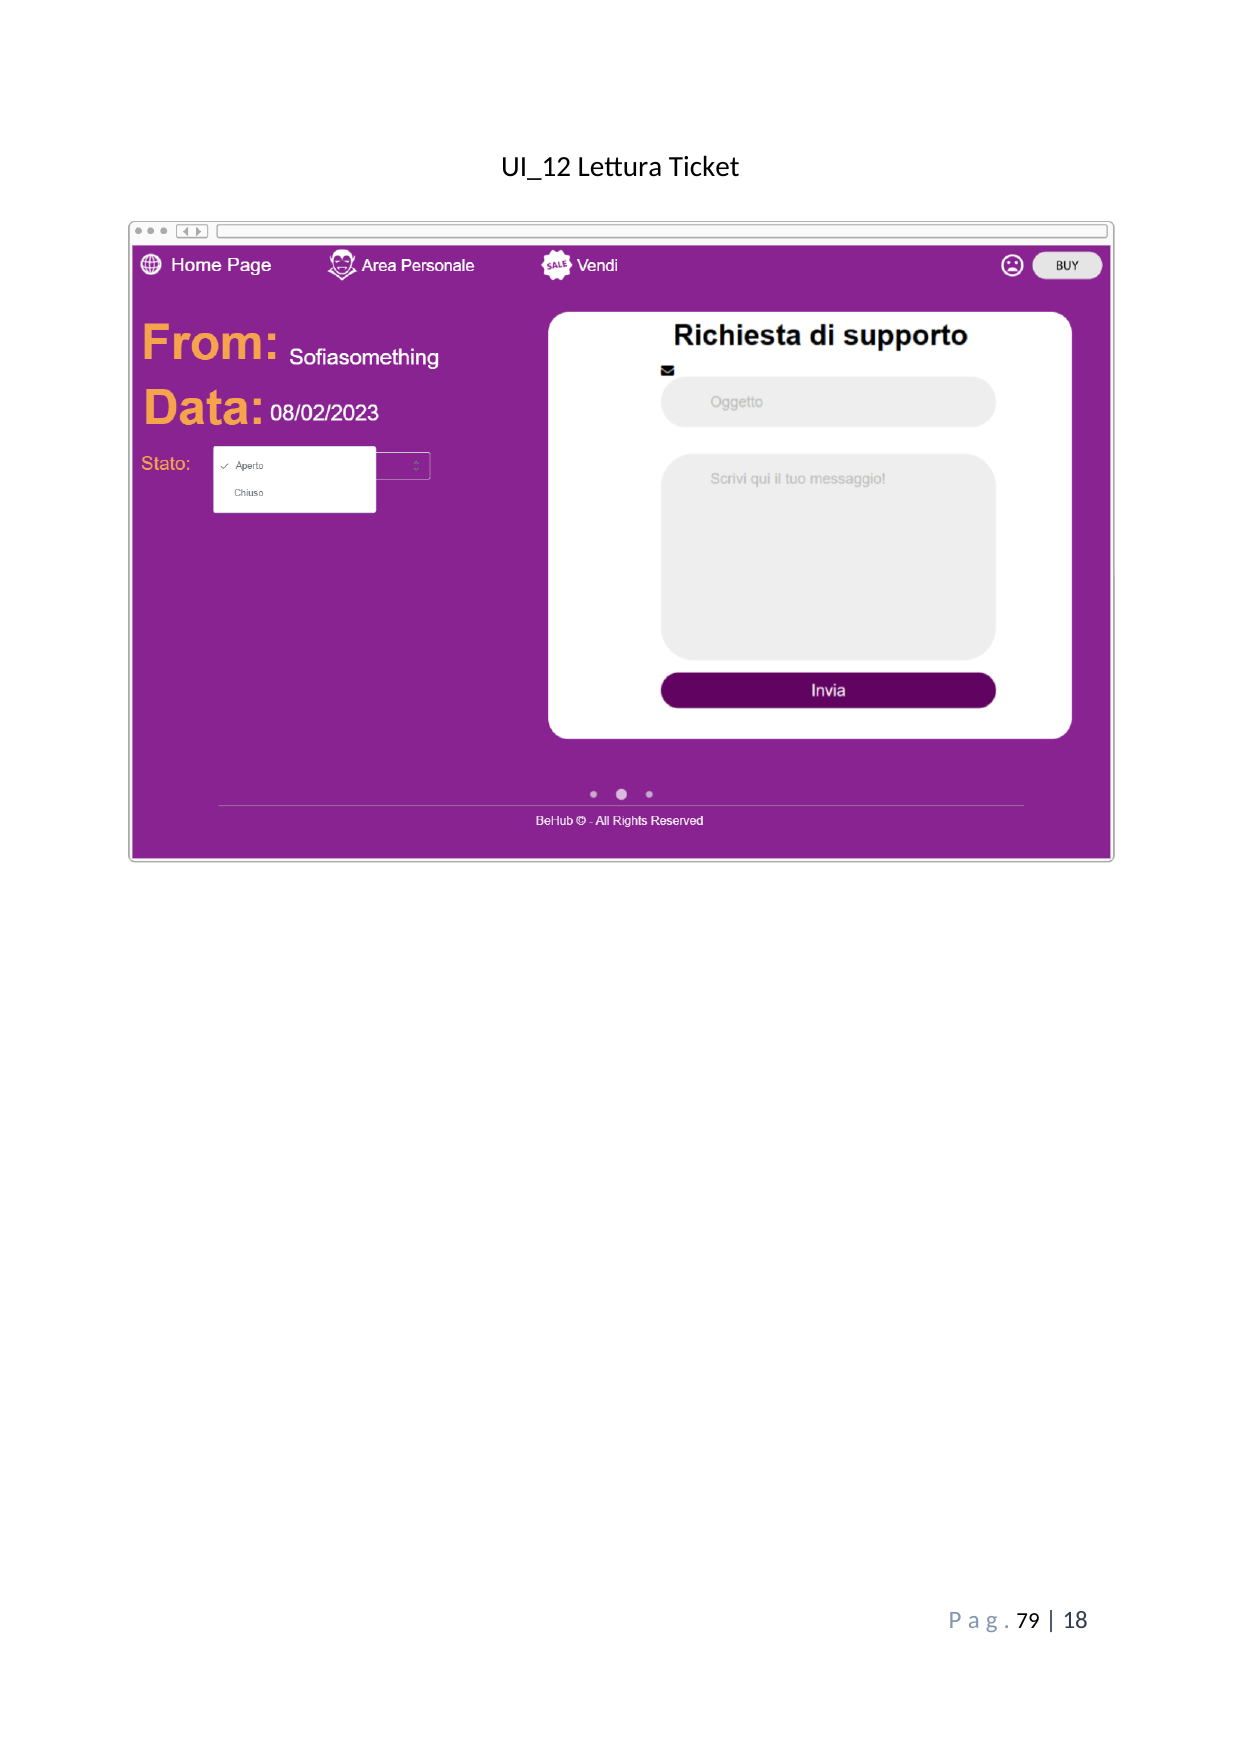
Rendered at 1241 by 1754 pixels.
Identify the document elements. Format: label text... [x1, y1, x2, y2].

picture [118, 218, 1122, 866]
text UI_12 Lettura Ticket [118, 148, 1122, 183]
